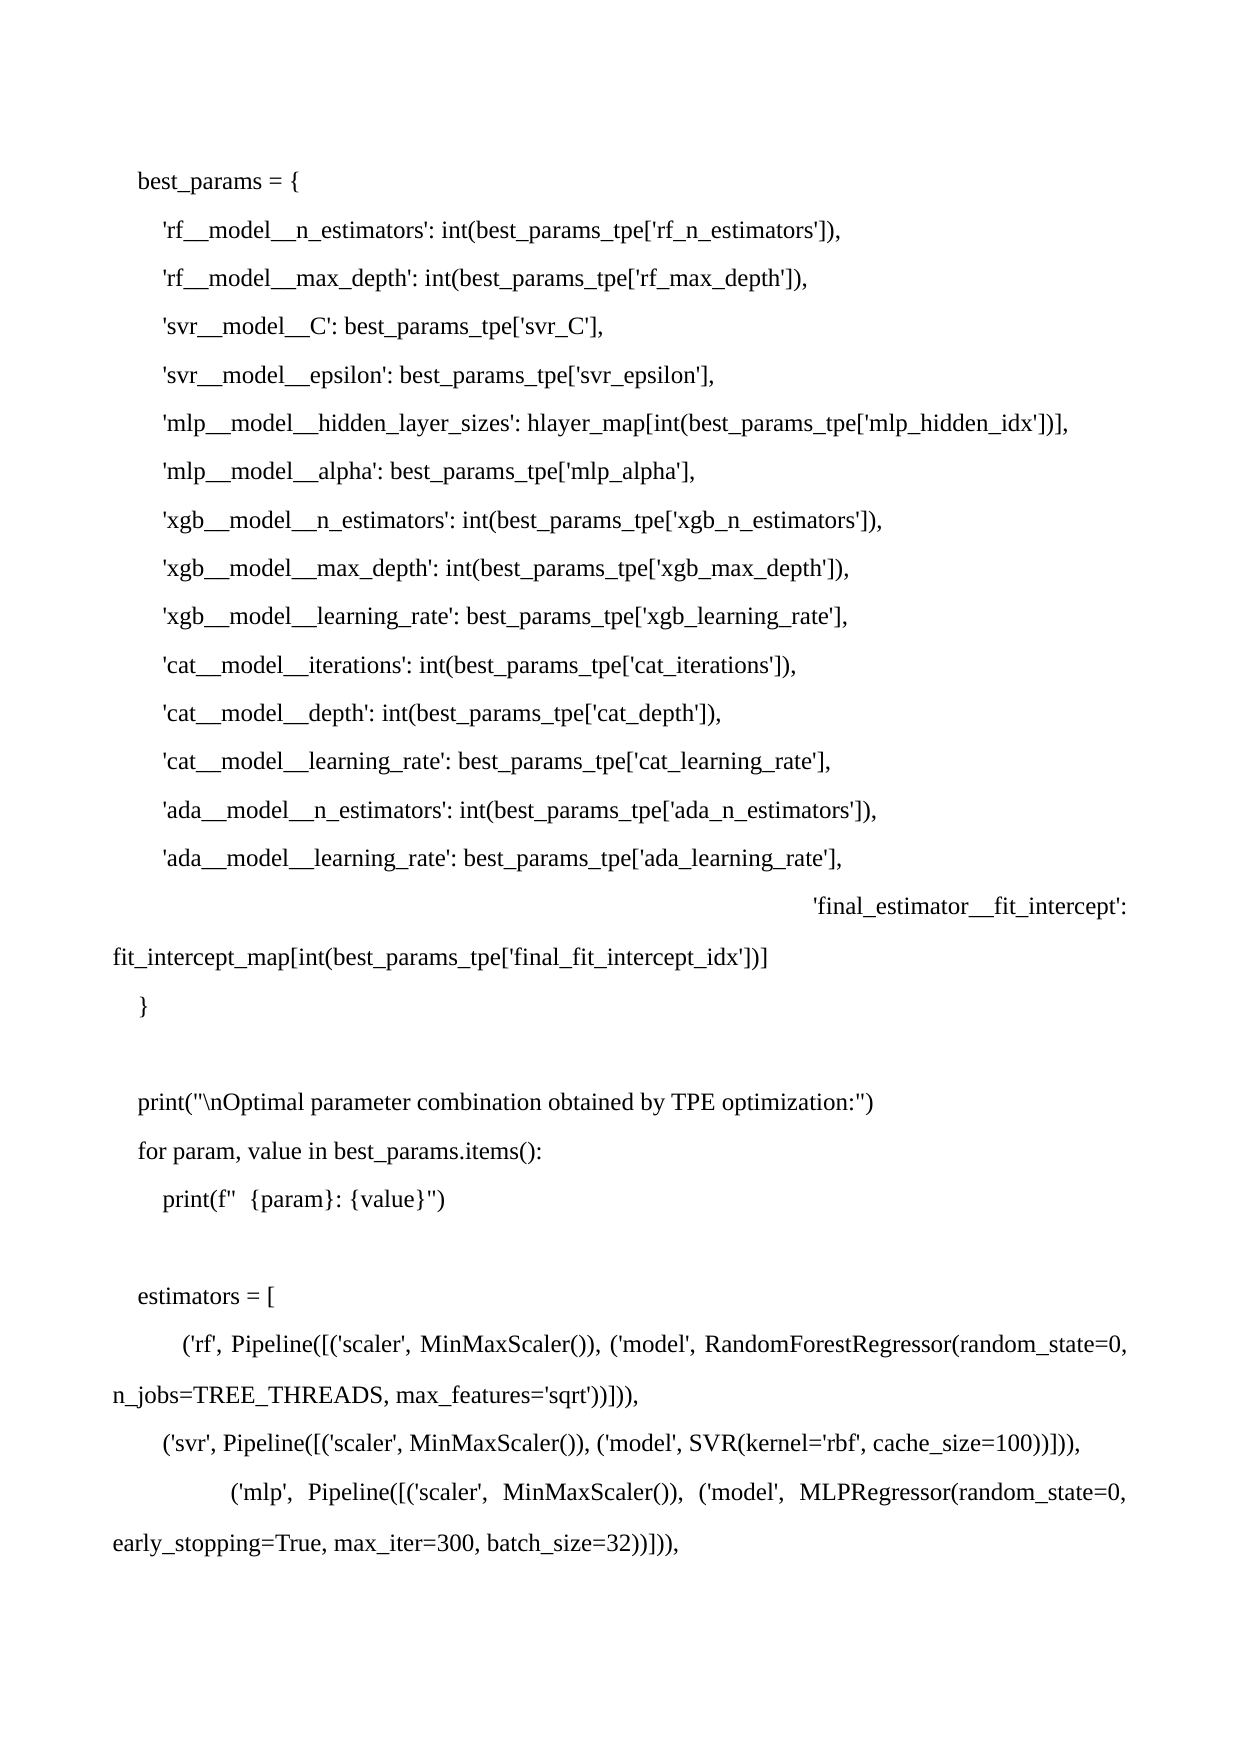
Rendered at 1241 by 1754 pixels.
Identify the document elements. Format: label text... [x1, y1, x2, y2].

text 'mlp__model__hidden_layer_sizes': hlayer_map[int(best_params_tpe['mlp_hidden_idx'])], [112, 406, 1128, 439]
text print("\nOptimal parameter combination obtained by TPE optimization:") [112, 1085, 1128, 1119]
text 'rf__model__max_depth': int(best_params_tpe['rf_max_depth']), [112, 261, 1128, 294]
text 'ada__model__n_estimators': int(best_params_tpe['ada_n_estimators']), [112, 792, 1128, 826]
text 'svr__model__C': best_params_tpe['svr_C'], [112, 309, 1128, 343]
text } [112, 988, 1128, 1022]
text 'xgb__model__n_estimators': int(best_params_tpe['xgb_n_estimators']), [112, 502, 1128, 536]
text 'cat__model__learning_rate': best_params_tpe['cat_learning_rate'], [112, 744, 1128, 778]
text 'mlp__model__alpha': best_params_tpe['mlp_alpha'], [112, 454, 1128, 488]
text ('svr', Pipeline([('scaler', MinMaxScaler()), ('model', SVR(kernel='rbf', cache_size=100))])), [112, 1426, 1128, 1460]
text 'cat__model__iterations': int(best_params_tpe['cat_iterations']), [112, 647, 1128, 681]
text ('mlp', Pipeline([('scaler', MinMaxScaler()), ('model', MLPRegressor(random_state=0, early_stopping=True, max_iter=300, batch_size=32))])), [112, 1474, 1128, 1559]
text 'xgb__model__max_depth': int(best_params_tpe['xgb_max_depth']), [112, 551, 1128, 584]
text 'xgb__model__learning_rate': best_params_tpe['xgb_learning_rate'], [112, 599, 1128, 633]
text best_params = { [112, 164, 1128, 198]
text for param, value in best_params.items(): [112, 1133, 1128, 1167]
text ('rf', Pipeline([('scaler', MinMaxScaler()), ('model', RandomForestRegressor(random_state=0, n_jobs=TREE_THREADS, max_features='sqrt'))])), [112, 1326, 1128, 1411]
text print(f" {param}: {value}") [112, 1181, 1128, 1215]
text 'ada__model__learning_rate': best_params_tpe['ada_learning_rate'], [112, 841, 1128, 874]
text 'rf__model__n_estimators': int(best_params_tpe['rf_n_estimators']), [112, 212, 1128, 246]
text estimators = [ [112, 1278, 1128, 1312]
text 'final_estimator__fit_intercept': fit_intercept_map[int(best_params_tpe['final_fit_intercept_idx'])] [112, 889, 1128, 974]
text 'svr__model__epsilon': best_params_tpe['svr_epsilon'], [112, 357, 1128, 391]
text 'cat__model__depth': int(best_params_tpe['cat_depth']), [112, 696, 1128, 729]
